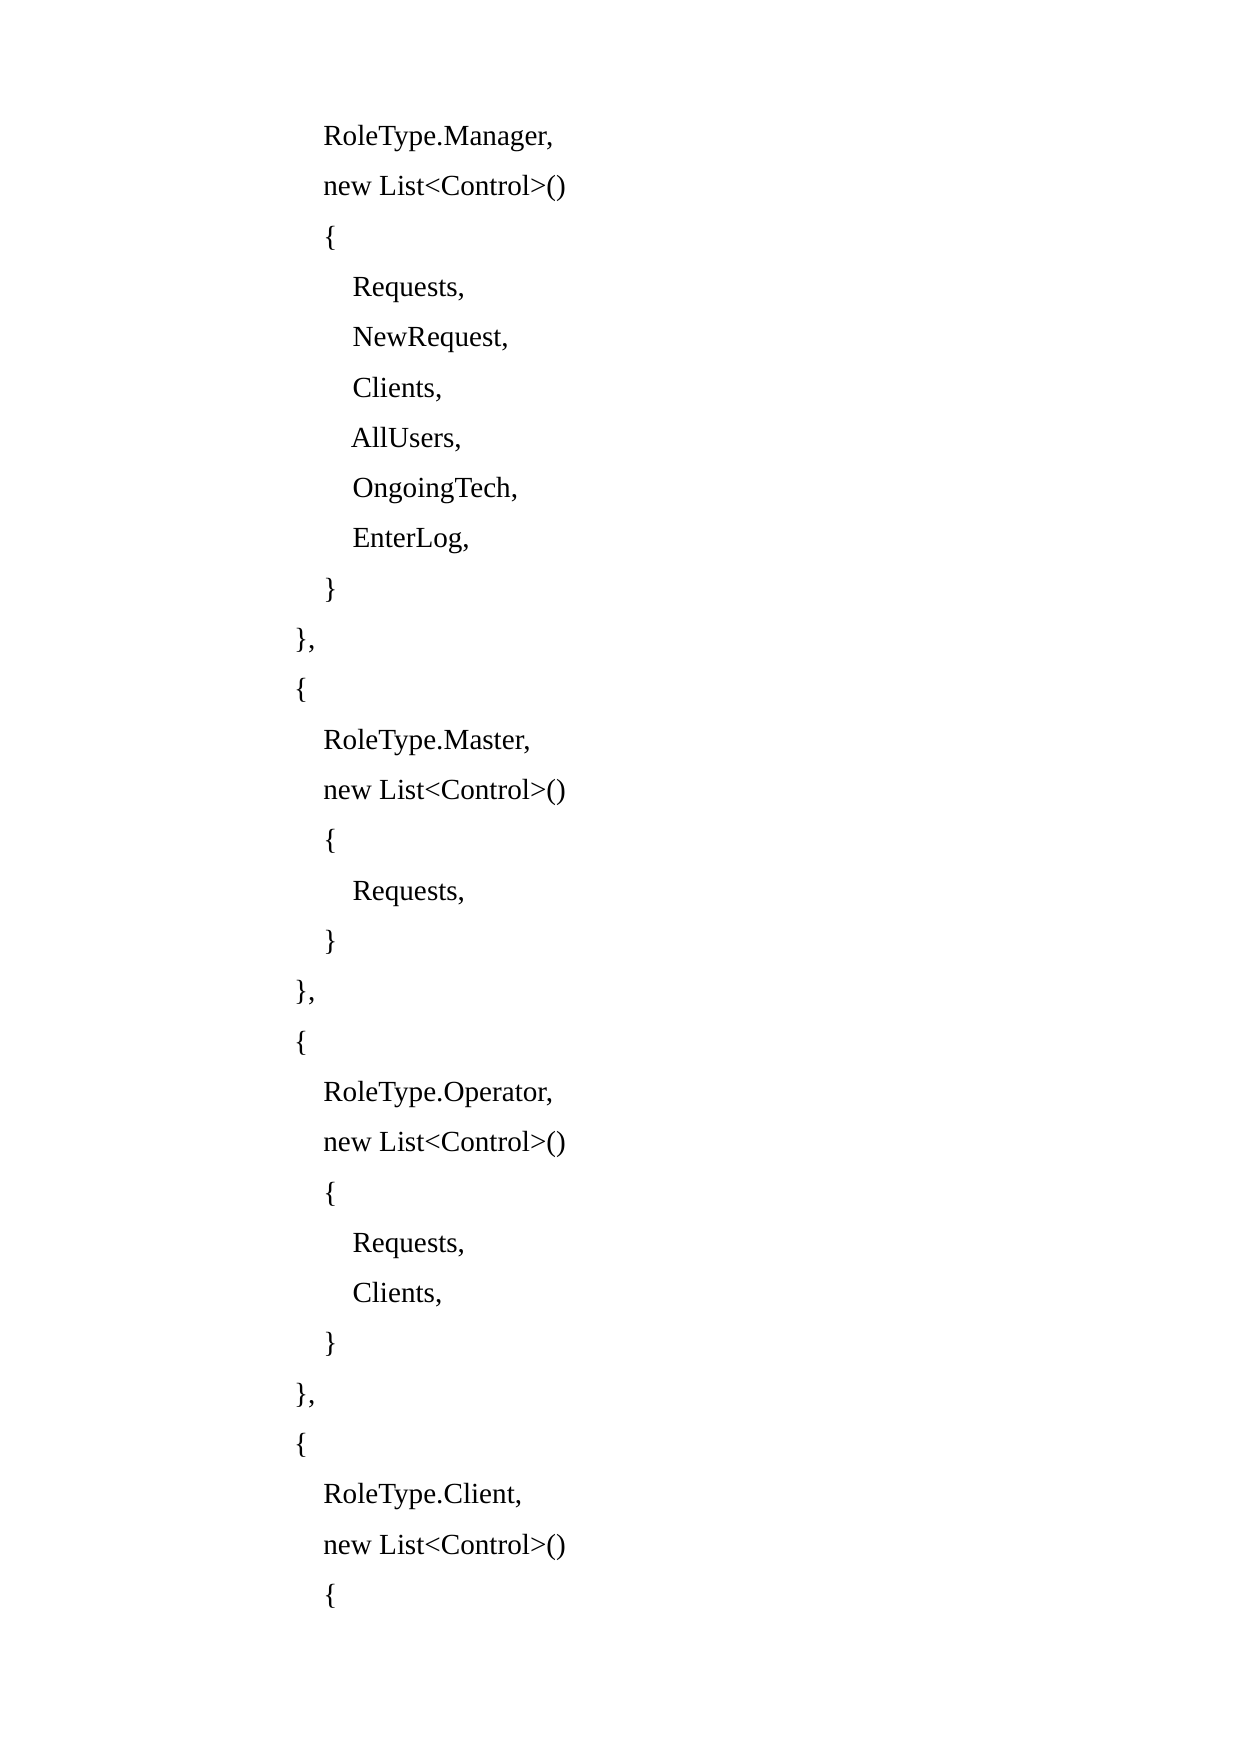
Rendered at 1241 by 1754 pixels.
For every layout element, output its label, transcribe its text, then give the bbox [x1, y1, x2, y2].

text { [177, 1426, 1152, 1460]
text RoleType.Operator, [177, 1074, 1152, 1108]
text RoleType.Manager, [177, 118, 1152, 152]
text RoleType.Master, [177, 722, 1152, 755]
text { [177, 1024, 1152, 1057]
text Clients, [177, 1275, 1152, 1309]
text }, [177, 621, 1152, 655]
text }, [177, 1376, 1152, 1409]
text } [177, 571, 1152, 604]
text new List<Control>() [177, 168, 1152, 202]
text AllUsers, [177, 420, 1152, 453]
text { [177, 672, 1152, 705]
text OngoingTech, [177, 470, 1152, 504]
text new List<Control>() [177, 1124, 1152, 1158]
text { [177, 1175, 1152, 1208]
text Requests, [177, 1225, 1152, 1258]
text } [177, 1326, 1152, 1359]
text NewRequest, [177, 319, 1152, 353]
text } [177, 923, 1152, 957]
text new List<Control>() [177, 772, 1152, 806]
text EnterLog, [177, 521, 1152, 554]
text { [177, 1577, 1152, 1611]
text Clients, [177, 370, 1152, 403]
text Requests, [177, 873, 1152, 906]
text Requests, [177, 269, 1152, 303]
text RoleType.Client, [177, 1477, 1152, 1510]
text new List<Control>() [177, 1527, 1152, 1560]
text { [177, 822, 1152, 856]
text }, [177, 973, 1152, 1007]
text { [177, 219, 1152, 252]
